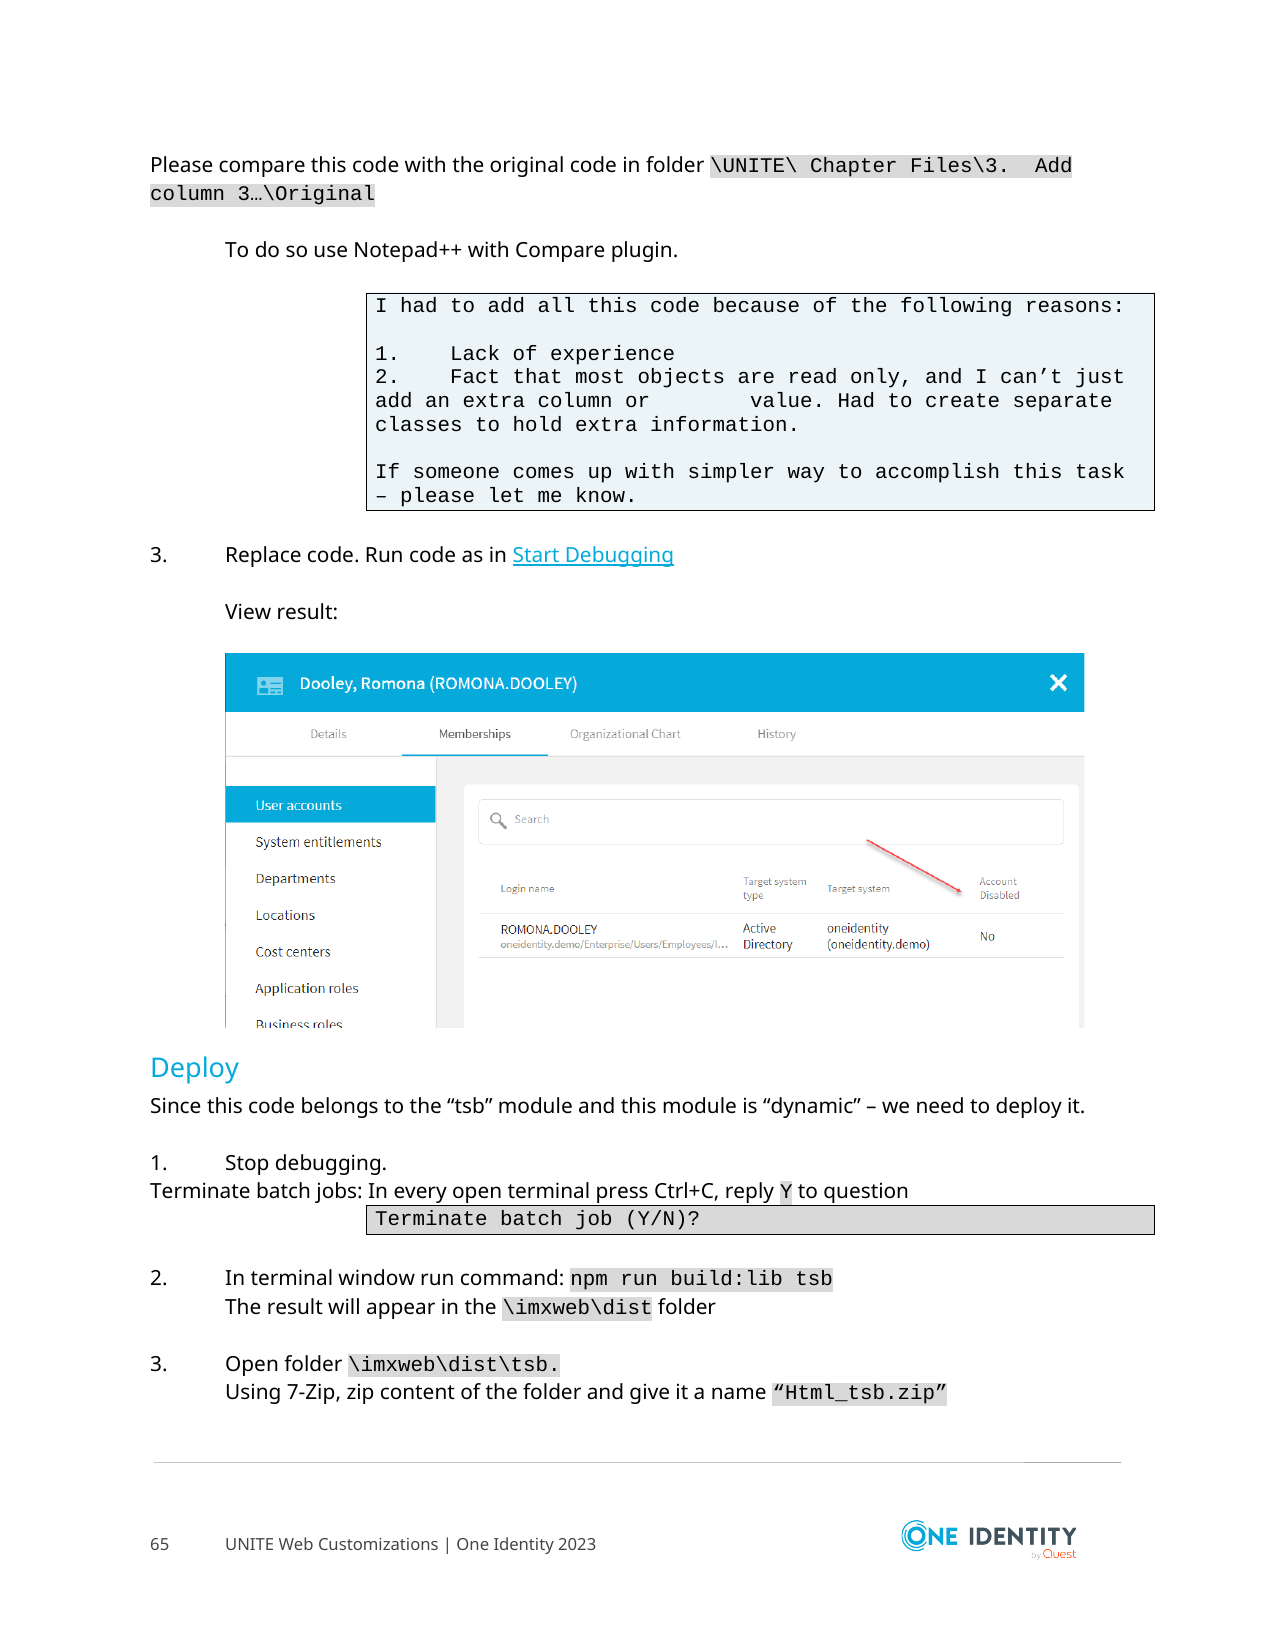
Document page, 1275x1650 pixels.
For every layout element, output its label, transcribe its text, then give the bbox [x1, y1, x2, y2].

text Terminate batch jobs: In every open terminal press Ctrl+C, reply Y to question [150, 1177, 1125, 1205]
text The result will appear in the \imxweb\dist folder [150, 1292, 1125, 1321]
text View result: [150, 597, 1125, 625]
text 3. Open folder \imxweb\dist\tsb. [150, 1349, 1125, 1377]
picture [905, 1522, 918, 1531]
picture [901, 1520, 1077, 1560]
text 1. Lack of experience [367, 340, 1154, 363]
text 2. In terminal window run command: npm run build:lib tsb [150, 1235, 1125, 1292]
text If someone comes up with simpler way to accomplish this task – please let me know. [367, 458, 1154, 510]
text Please compare this code with the original code in folder \UNITE\ Chapter Files\3. Add column 3…\Original [150, 150, 1125, 207]
subtitle Deploy [150, 1049, 1125, 1086]
text 1. Stop debugging. [150, 1148, 1125, 1177]
text To do so use Notepad++ with Compare plugin. [150, 236, 1125, 264]
text 3. Replace code. Run code as in Start Debugging [150, 540, 1125, 568]
text 2. Fact that most objects are read only, and I can’t just add an extra column or value. Had to create separate classes to hold extra information. [367, 363, 1154, 458]
picture [225, 713, 1085, 1028]
picture [1051, 675, 1066, 690]
picture [901, 1520, 910, 1529]
text I had to add all this code because of the following reasons: [367, 294, 1154, 316]
picture [258, 678, 282, 694]
text Using 7-Zip, zip content of the folder and give it a name “Html_tsb.zip” [150, 1377, 1125, 1406]
text Since this code belongs to the “tsb” module and this module is “dynamic” – we need to deploy it. [150, 1091, 1125, 1120]
text Terminate batch job (Y/N)? [367, 1206, 1154, 1234]
picture [912, 1531, 921, 1541]
